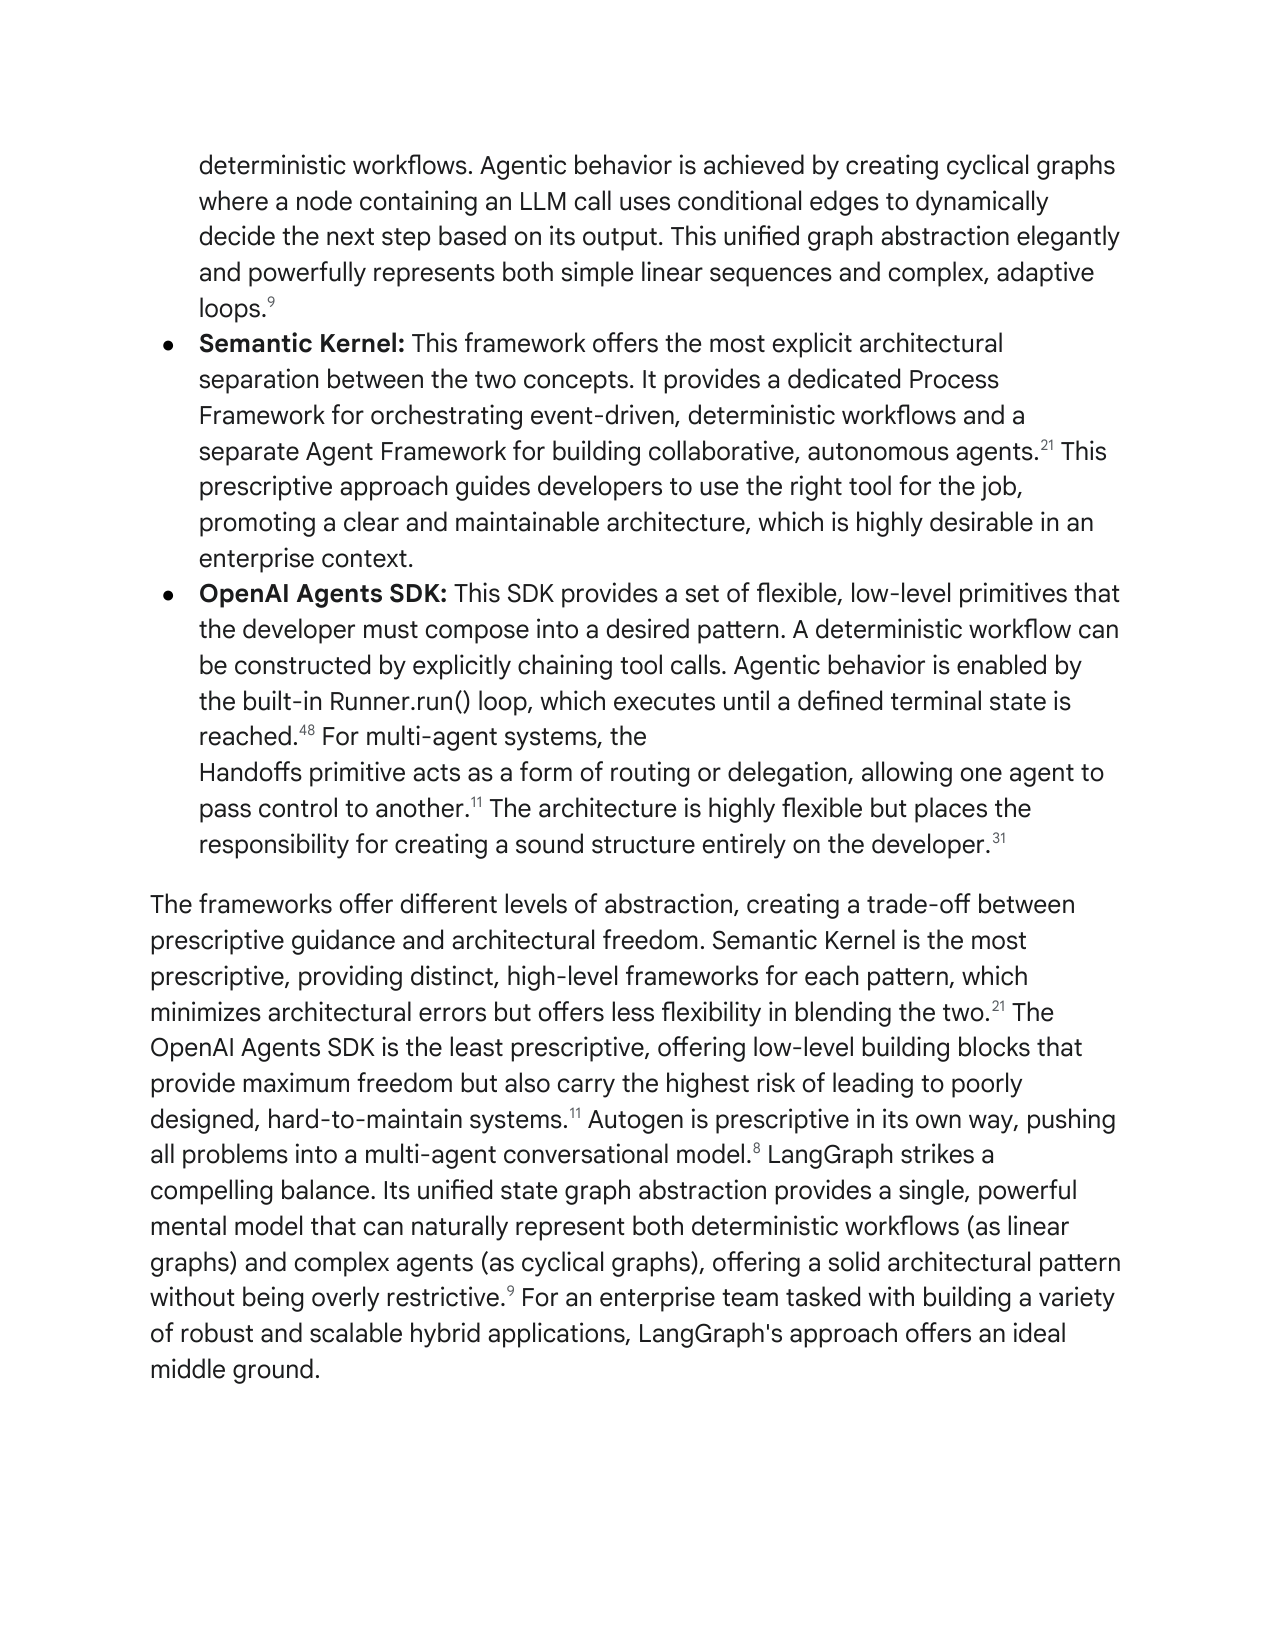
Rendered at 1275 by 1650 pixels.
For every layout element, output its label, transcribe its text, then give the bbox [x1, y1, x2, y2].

list Semantic Kernel: This framework offers the most explicit architectural separation between the two concepts. It provides a dedicated Process Framework for orchestrating event-driven, deterministic workflows and a separate Agent Framework for building collaborative, autonomous agents.21 This prescriptive approach guides developers to use the right tool for the job, promoting a clear and maintainable architecture, which is highly desirable in an enterprise context. [161, 329, 1125, 574]
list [161, 150, 1125, 324]
list OpenAI Agents SDK: This SDK provides a set of flexible, low-level primitives that the developer must compose into a desired pattern. A deterministic workflow can be constructed by explicitly chaining tool calls. Agentic behavior is enabled by the built-in Runner.run() loop, which executes until a defined terminal state is reached.48 For multi-agent systems, the Handoffs primitive acts as a form of routing or delegation, allowing one agent to pass control to another.11 The architecture is highly flexible but places the responsibility for creating a sound structure entirely on the developer.31 [161, 579, 1125, 860]
text The frameworks offer different levels of abstraction, creating a trade-off between prescriptive guidance and architectural freedom. Semantic Kernel is the most prescriptive, providing distinct, high-level frameworks for each pattern, which minimizes architectural errors but offers less flexibility in blending the two.21 The OpenAI Agents SDK is the least prescriptive, offering low-level building blocks that provide maximum freedom but also carry the highest risk of leading to poorly designed, hard-to-maintain systems.11 Autogen is prescriptive in its own way, pushing all problems into a multi-agent conversational model.8 LangGraph strikes a compelling balance. Its unified state graph abstraction provides a single, powerful mental model that can naturally represent both deterministic workflows (as linear graphs) and complex agents (as cyclical graphs), offering a solid architectural pattern without being overly restrictive.9 For an enterprise team tasked with building a variety of robust and scalable hybrid applications, LangGraph's approach offers an ideal middle ground. [150, 889, 1125, 1385]
